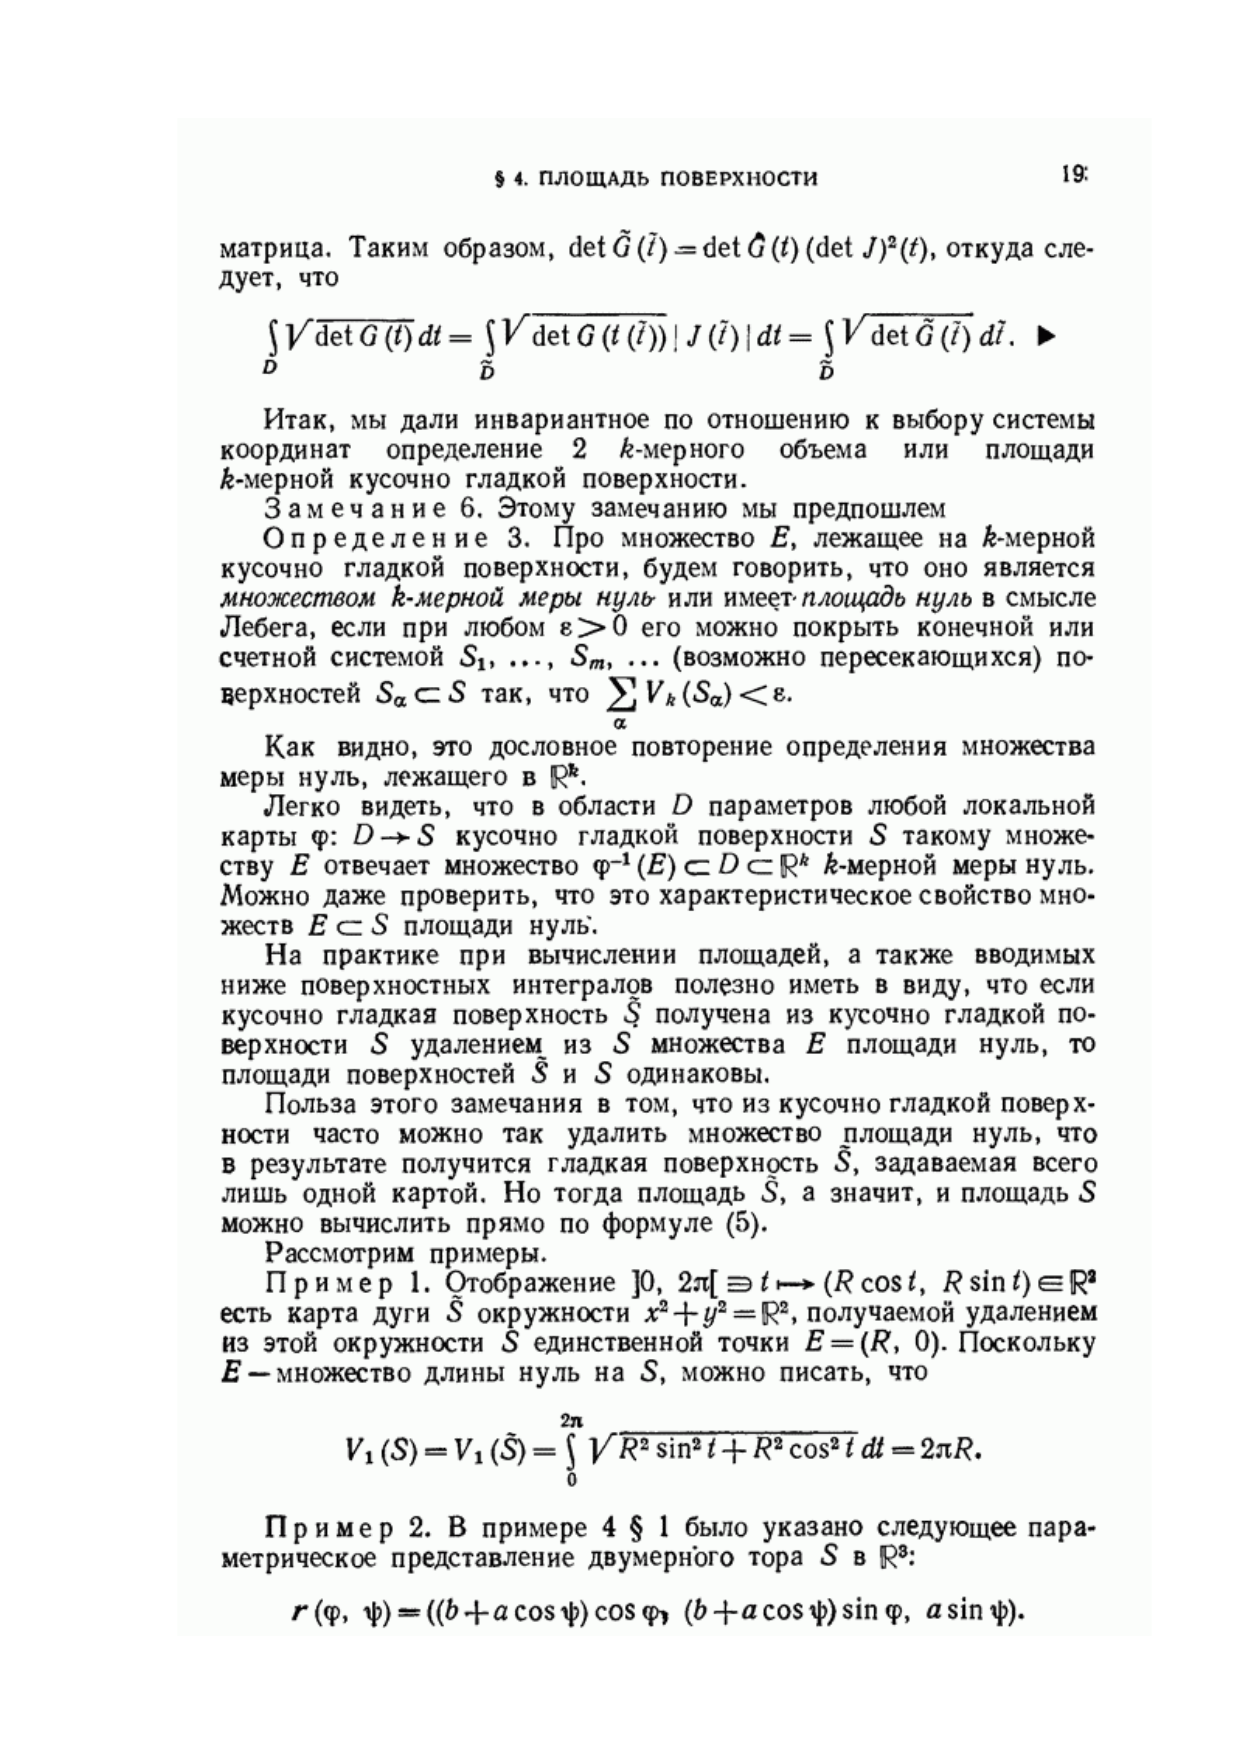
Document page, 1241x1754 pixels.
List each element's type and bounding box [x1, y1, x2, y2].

picture [177, 118, 1152, 1636]
